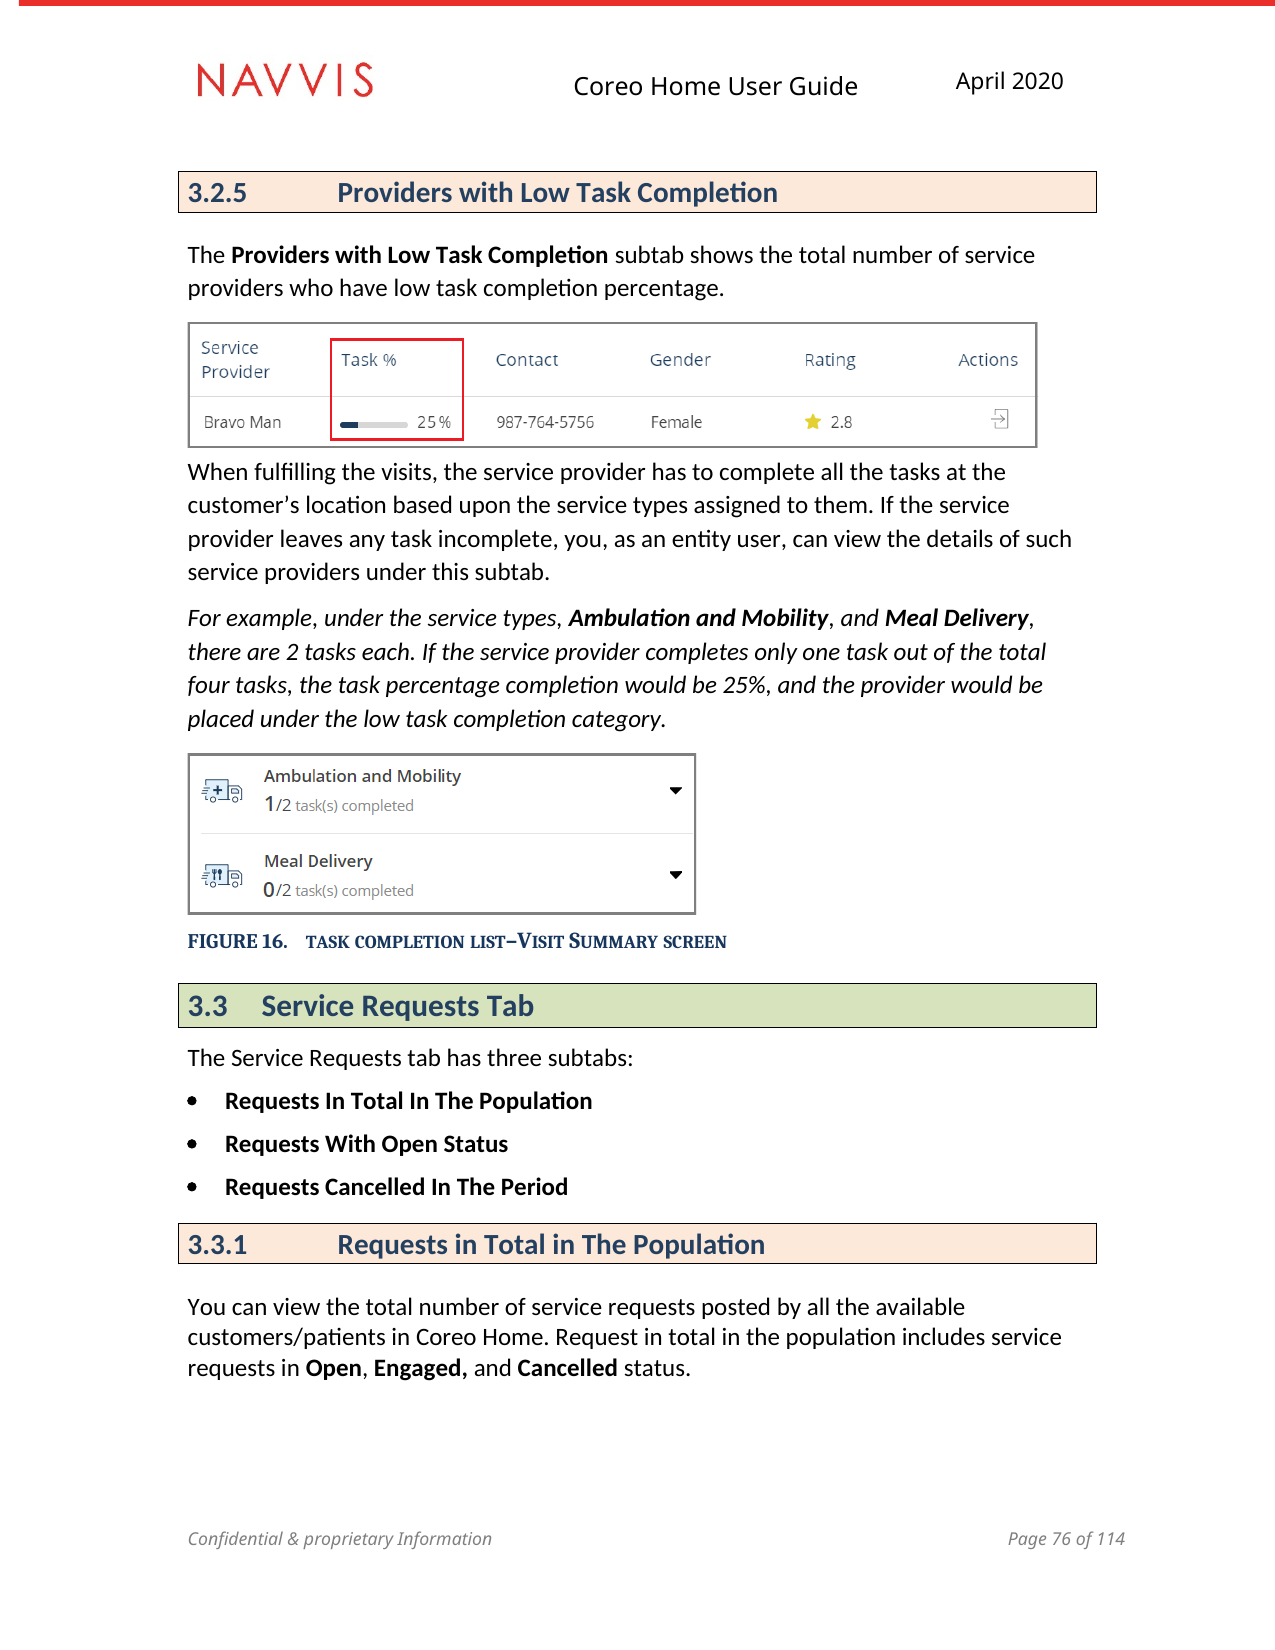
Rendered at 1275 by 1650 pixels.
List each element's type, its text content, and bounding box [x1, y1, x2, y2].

list Requests In Total In The Population [187, 1085, 1087, 1116]
picture [187, 55, 383, 104]
text For example, under the service types, Ambulation and Mobility, and Meal Delivery, there are 2 tasks each. If the service provider completes only one task out of the total four tasks, the task percentage completion would be 25%, and the provider would be placed under the low task completion category. [187, 602, 1087, 734]
text The Service Requests tab has three subtabs: [187, 1042, 1087, 1073]
picture [187, 753, 697, 916]
text task completion list–Visit Summary screen [187, 928, 1087, 954]
subtitle Providers with Low Task Completion [179, 172, 1096, 212]
text You can view the total number of service requests posted by all the available customers/patients in Coreo Home. Request in total in the population includes service requests in Open, Engaged, and Cancelled status. [187, 1291, 1087, 1382]
text The Providers with Low Task Completion subtab shows the total number of service providers who have low task completion percentage. [187, 239, 1087, 303]
subtitle Service Requests Tab [179, 984, 1096, 1027]
text When fulfilling the visits, the service provider has to complete all the tasks at the customer’s location based upon the service types assigned to them. If the service provider leaves any task incomplete, you, as an entity user, can view the details of such service providers under this subtab. [187, 456, 1087, 587]
picture [187, 322, 1038, 448]
list Requests Cancelled In The Period [187, 1171, 1087, 1202]
list Requests With Open Status [187, 1128, 1087, 1159]
subtitle Requests in Total in The Population [179, 1224, 1096, 1263]
